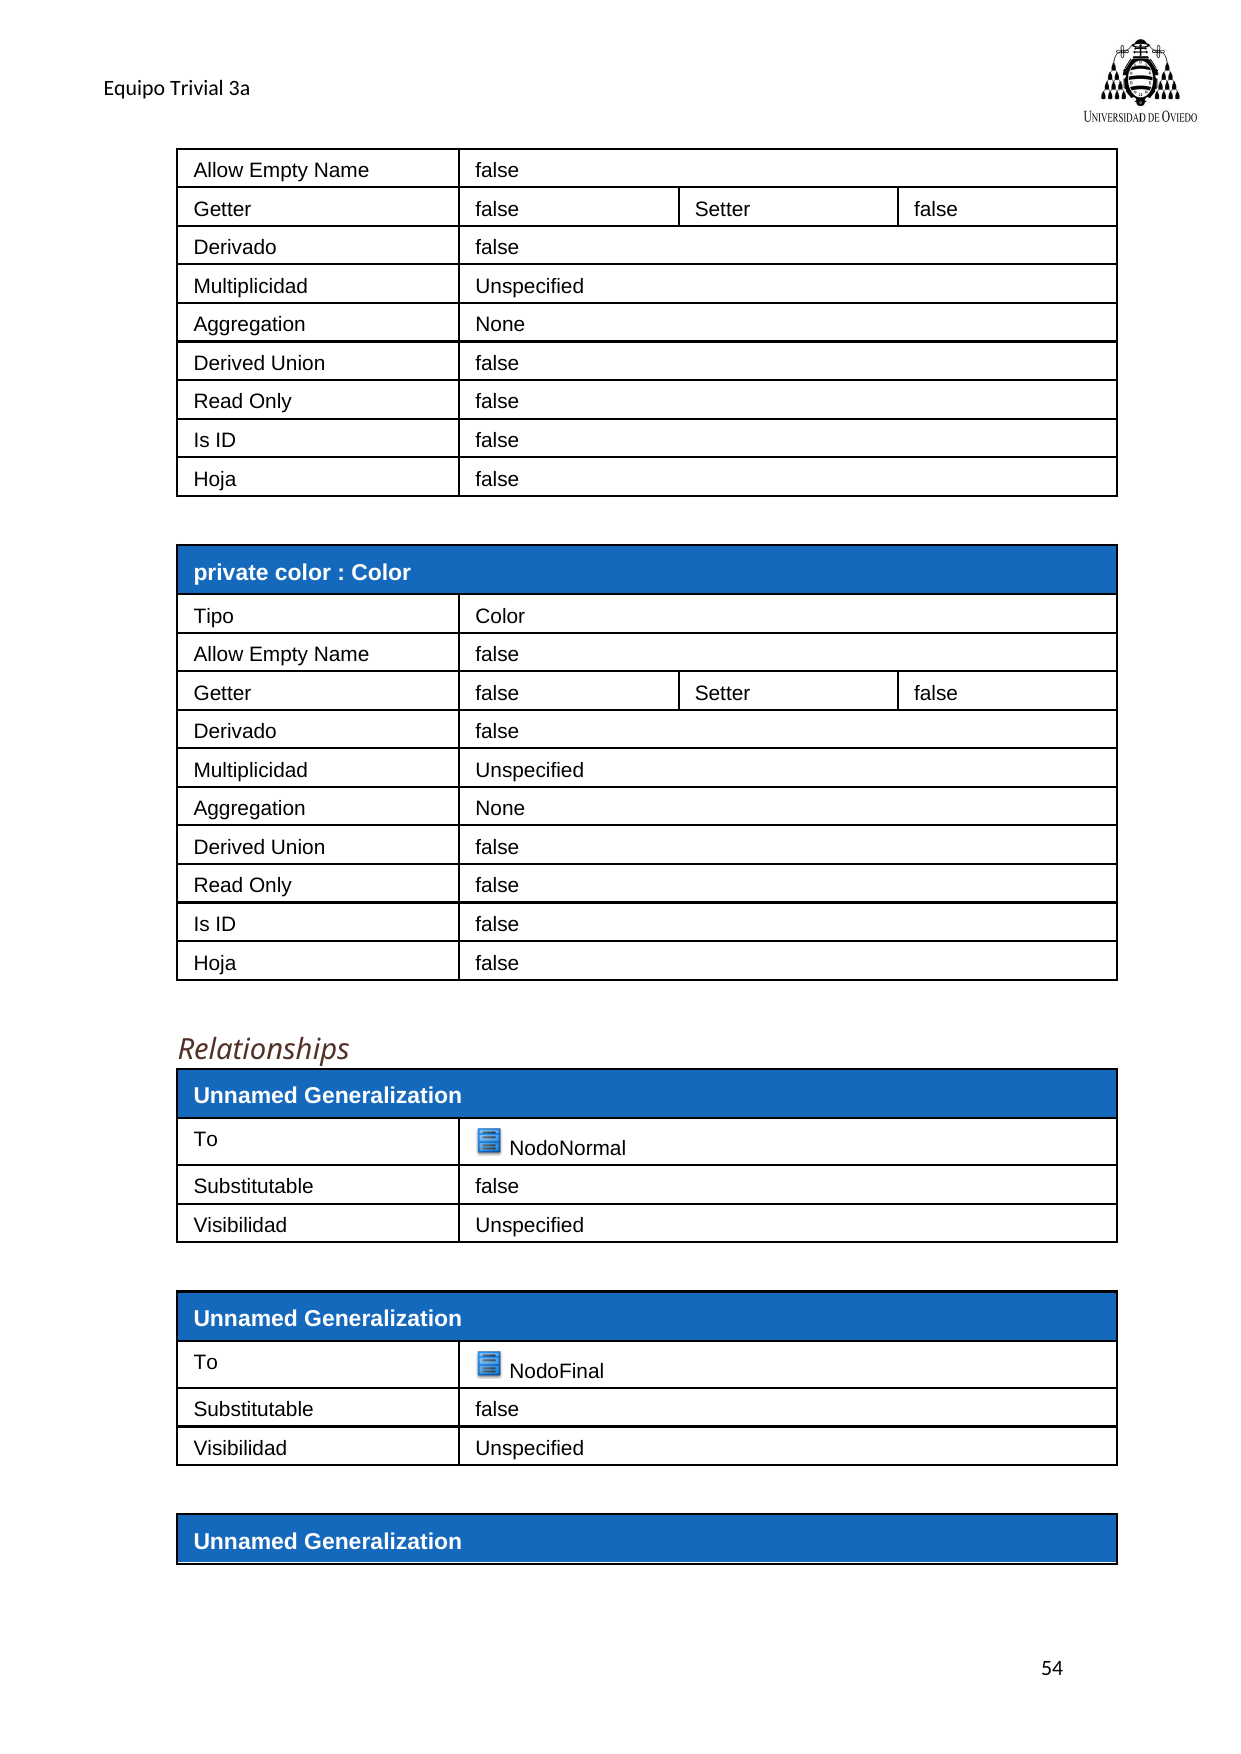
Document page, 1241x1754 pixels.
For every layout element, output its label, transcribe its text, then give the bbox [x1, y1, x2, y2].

table_cell Aggregation [178, 788, 458, 824]
table_cell Derived Union [178, 343, 458, 379]
table_cell Read Only [178, 381, 458, 417]
table_cell false [899, 188, 1116, 225]
table_cell Derived Union [178, 826, 458, 863]
table_cell false [460, 1166, 1116, 1202]
table_cell Is ID [178, 904, 458, 940]
table_cell false [460, 343, 1116, 379]
table_cell Getter [178, 188, 458, 225]
table_cell Getter [178, 672, 458, 709]
table_header Unnamed Generalization [178, 1070, 1116, 1117]
table_cell false [460, 711, 1116, 747]
table_header Unnamed Generalization [178, 1515, 1116, 1562]
table_cell false [460, 942, 1116, 978]
table_cell Tipo [178, 595, 458, 632]
table_cell NodoFinal [460, 1342, 1116, 1387]
table_cell false [460, 1389, 1116, 1425]
table_cell Aggregation [178, 304, 458, 340]
table_cell None [460, 304, 1116, 340]
table_cell Unspecified [460, 265, 1116, 302]
table_cell Derivado [178, 711, 458, 747]
table_cell Hoja [178, 942, 458, 978]
table_cell false [460, 227, 1116, 263]
table_cell false [460, 672, 678, 709]
table_cell Substitutable [178, 1389, 458, 1425]
table_cell false [460, 150, 1116, 186]
table_cell Unspecified [460, 1428, 1116, 1464]
table_cell Read Only [178, 865, 458, 901]
table_cell Color [460, 595, 1116, 632]
table_cell false [460, 381, 1116, 417]
picture [475, 1350, 504, 1379]
table_cell NodoNormal [460, 1119, 1116, 1164]
table_header private color : Color [178, 546, 1116, 593]
table_cell false [460, 634, 1116, 670]
table_cell false [460, 865, 1116, 901]
table_cell Multiplicidad [178, 749, 458, 786]
table_cell Unspecified [460, 1205, 1116, 1241]
table_cell None [460, 788, 1116, 824]
table_cell false [460, 826, 1116, 863]
table_cell false [899, 672, 1116, 709]
table_cell false [460, 904, 1116, 940]
table_cell Substitutable [178, 1166, 458, 1202]
table_cell Hoja [178, 458, 458, 494]
picture [475, 1127, 504, 1156]
subtitle Relationships [177, 1028, 1063, 1068]
table_cell false [460, 188, 678, 225]
table_cell false [460, 458, 1116, 494]
table_cell false [460, 420, 1116, 456]
table_cell Is ID [178, 420, 458, 456]
table_cell Setter [680, 188, 897, 225]
picture [1077, 35, 1198, 123]
table_cell Visibilidad [178, 1428, 458, 1464]
table_cell To [178, 1119, 458, 1164]
table_header Unnamed Generalization [178, 1293, 1116, 1340]
table_cell To [178, 1342, 458, 1387]
table_cell Allow Empty Name [178, 634, 458, 670]
table_cell Multiplicidad [178, 265, 458, 302]
table_cell Unspecified [460, 749, 1116, 786]
table_cell Derivado [178, 227, 458, 263]
table_cell Allow Empty Name [178, 150, 458, 186]
table_cell Setter [680, 672, 897, 709]
table_cell Visibilidad [178, 1205, 458, 1241]
